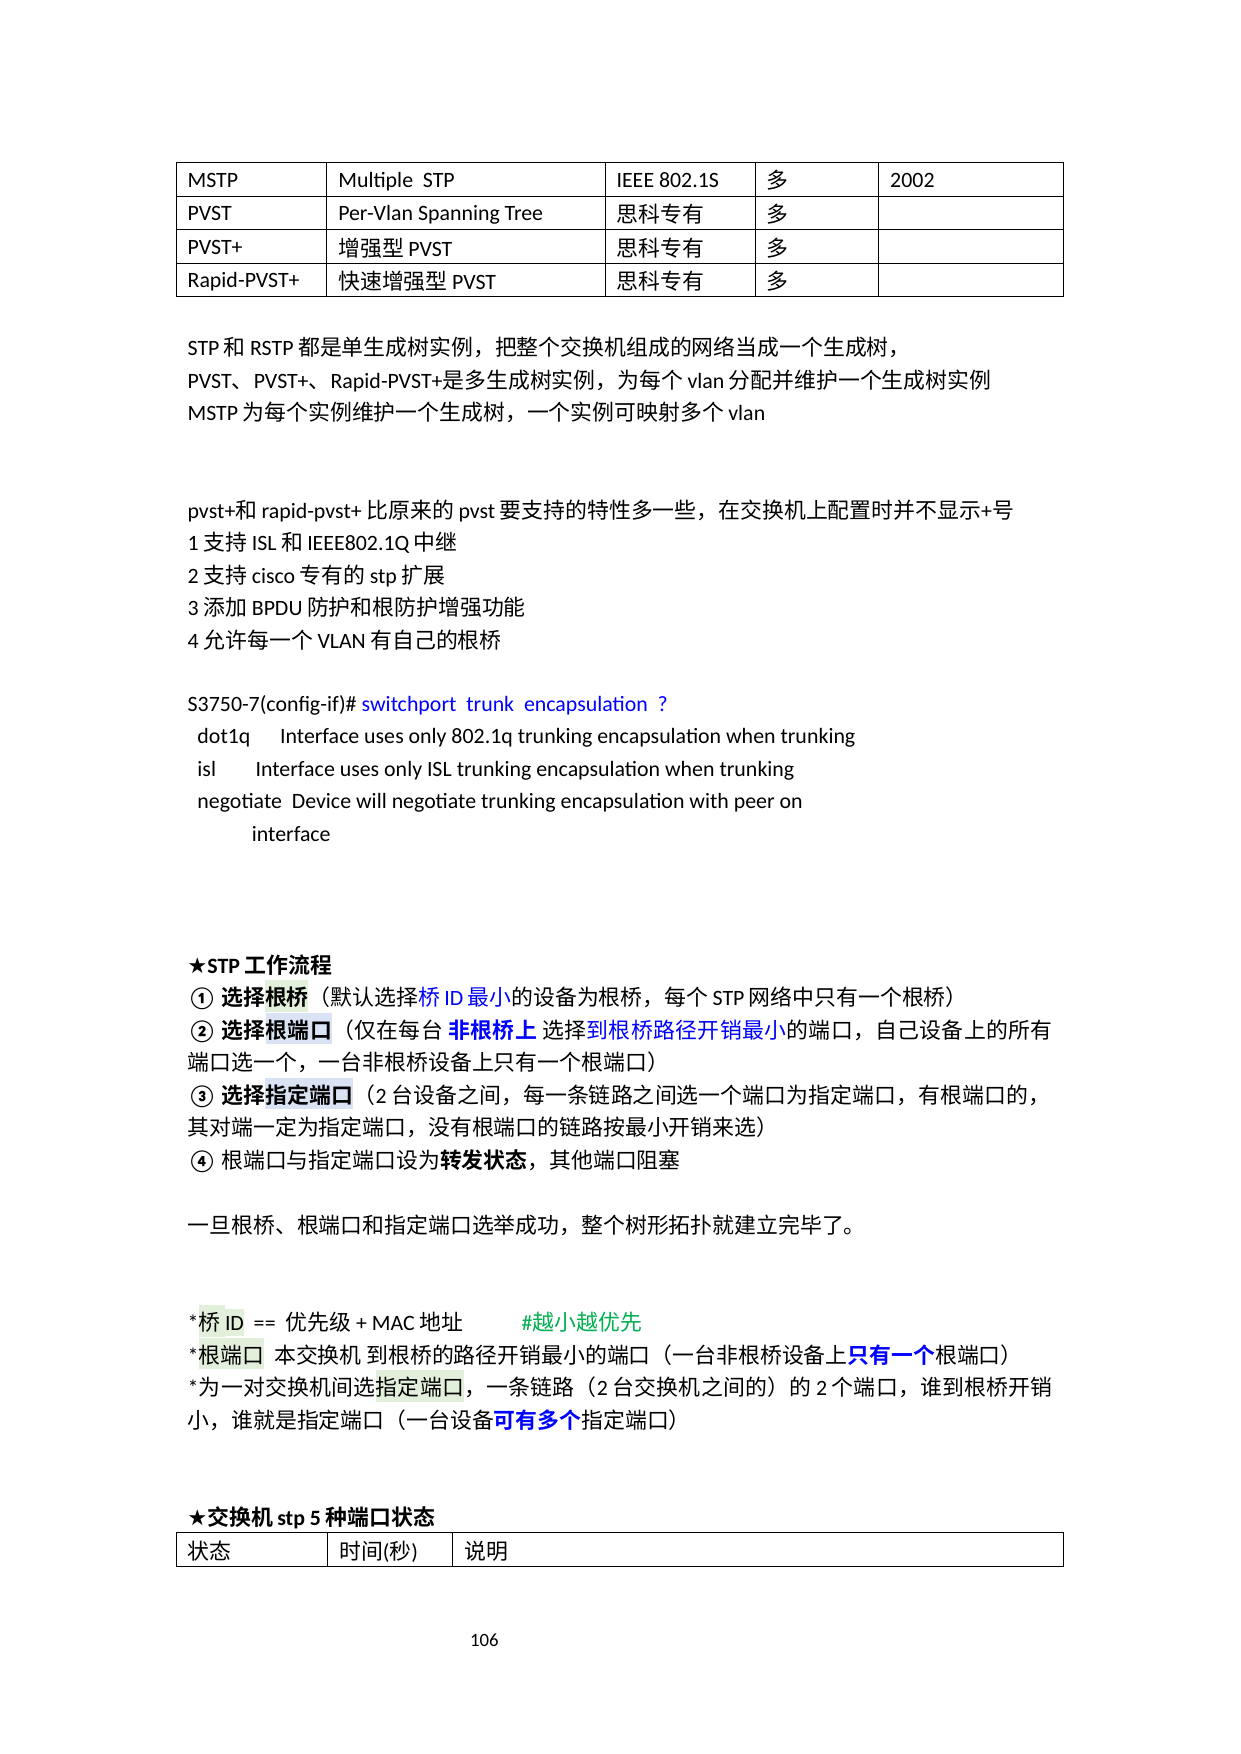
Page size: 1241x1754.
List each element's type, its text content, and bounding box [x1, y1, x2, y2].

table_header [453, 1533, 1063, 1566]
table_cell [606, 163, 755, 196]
text ①选择根桥（默认选择桥ID最小的设备为根桥，每个STP网络中只有一个根桥） [308, 980, 1053, 1012]
text ②选择根端口（仅在每台 非根桥上 选择到根桥路径开销最小的端口，自己设备上的所有端口选一个，一台非根桥设备上只有一个根端口） [187, 1012, 1053, 1077]
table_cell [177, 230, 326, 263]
text 4 允许每一个VLAN有自己的根桥 [187, 622, 1053, 655]
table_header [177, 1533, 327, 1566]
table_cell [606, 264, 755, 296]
text ★STP工作流程 [187, 947, 1053, 980]
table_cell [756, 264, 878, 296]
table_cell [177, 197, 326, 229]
text interface [187, 817, 1053, 850]
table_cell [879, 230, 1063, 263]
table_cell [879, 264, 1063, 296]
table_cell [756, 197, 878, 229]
text ③选择指定端口（2台设备之间，每一条链路之间选一个端口为指定端口，有根端口的，其对端一定为指定端口，没有根端口的链路按最小开销来选） [187, 1077, 1053, 1142]
text dot1q Interface uses only 802.1q trunking encapsulation when trunking [187, 720, 1053, 752]
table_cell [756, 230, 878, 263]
text 3 添加BPDU防护和根防护增强功能 [187, 590, 1053, 622]
text *桥ID == 优先级 + MAC地址 #越小越优先 [225, 1305, 1053, 1337]
text pvst+和rapid-pvst+ 比原来的pvst要支持的特性多一些，在交换机上配置时并不显示+号 [187, 492, 1053, 525]
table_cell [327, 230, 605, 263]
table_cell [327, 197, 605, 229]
text 一旦根桥、根端口和指定端口选举成功，整个树形拓扑就建立完毕了。 [187, 1207, 1053, 1240]
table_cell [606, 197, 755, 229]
text *为一对交换机间选指定端口，一条链路（2台交换机之间的）的2个端口，谁到根桥开销小，谁就是指定端口（一台设备可有多个指定端口） [187, 1370, 1053, 1435]
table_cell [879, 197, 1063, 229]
text STP和RSTP都是单生成树实例，把整个交换机组成的网络当成一个生成树， [187, 330, 1053, 362]
text negotiate Device will negotiate trunking encapsulation with peer on [187, 785, 1053, 817]
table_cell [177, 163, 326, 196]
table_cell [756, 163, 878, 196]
text 1 支持ISL和IEEE802.1Q中继 [187, 525, 1053, 557]
text ★交换机stp 5种端口状态 [187, 1500, 1053, 1532]
text S3750-7(config-if)# switchport trunk encapsulation ? [187, 687, 1053, 720]
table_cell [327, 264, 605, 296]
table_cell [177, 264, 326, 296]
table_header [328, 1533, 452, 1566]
text isl Interface uses only ISL trunking encapsulation when trunking [187, 752, 1053, 785]
text *根端口 本交换机 到根桥的路径开销最小的端口（一台非根桥设备上只有一个根端口） [187, 1337, 1053, 1370]
text ④根端口与指定端口设为转发状态，其他端口阻塞 [187, 1142, 1053, 1175]
text MSTP为每个实例维护一个生成树，一个实例可映射多个vlan [187, 395, 1053, 427]
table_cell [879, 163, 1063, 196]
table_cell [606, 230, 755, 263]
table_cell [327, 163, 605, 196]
text PVST、PVST+、Rapid-PVST+是多生成树实例，为每个vlan分配并维护一个生成树实例 [187, 362, 1053, 395]
text 2 支持cisco专有的stp扩展 [187, 557, 1053, 590]
